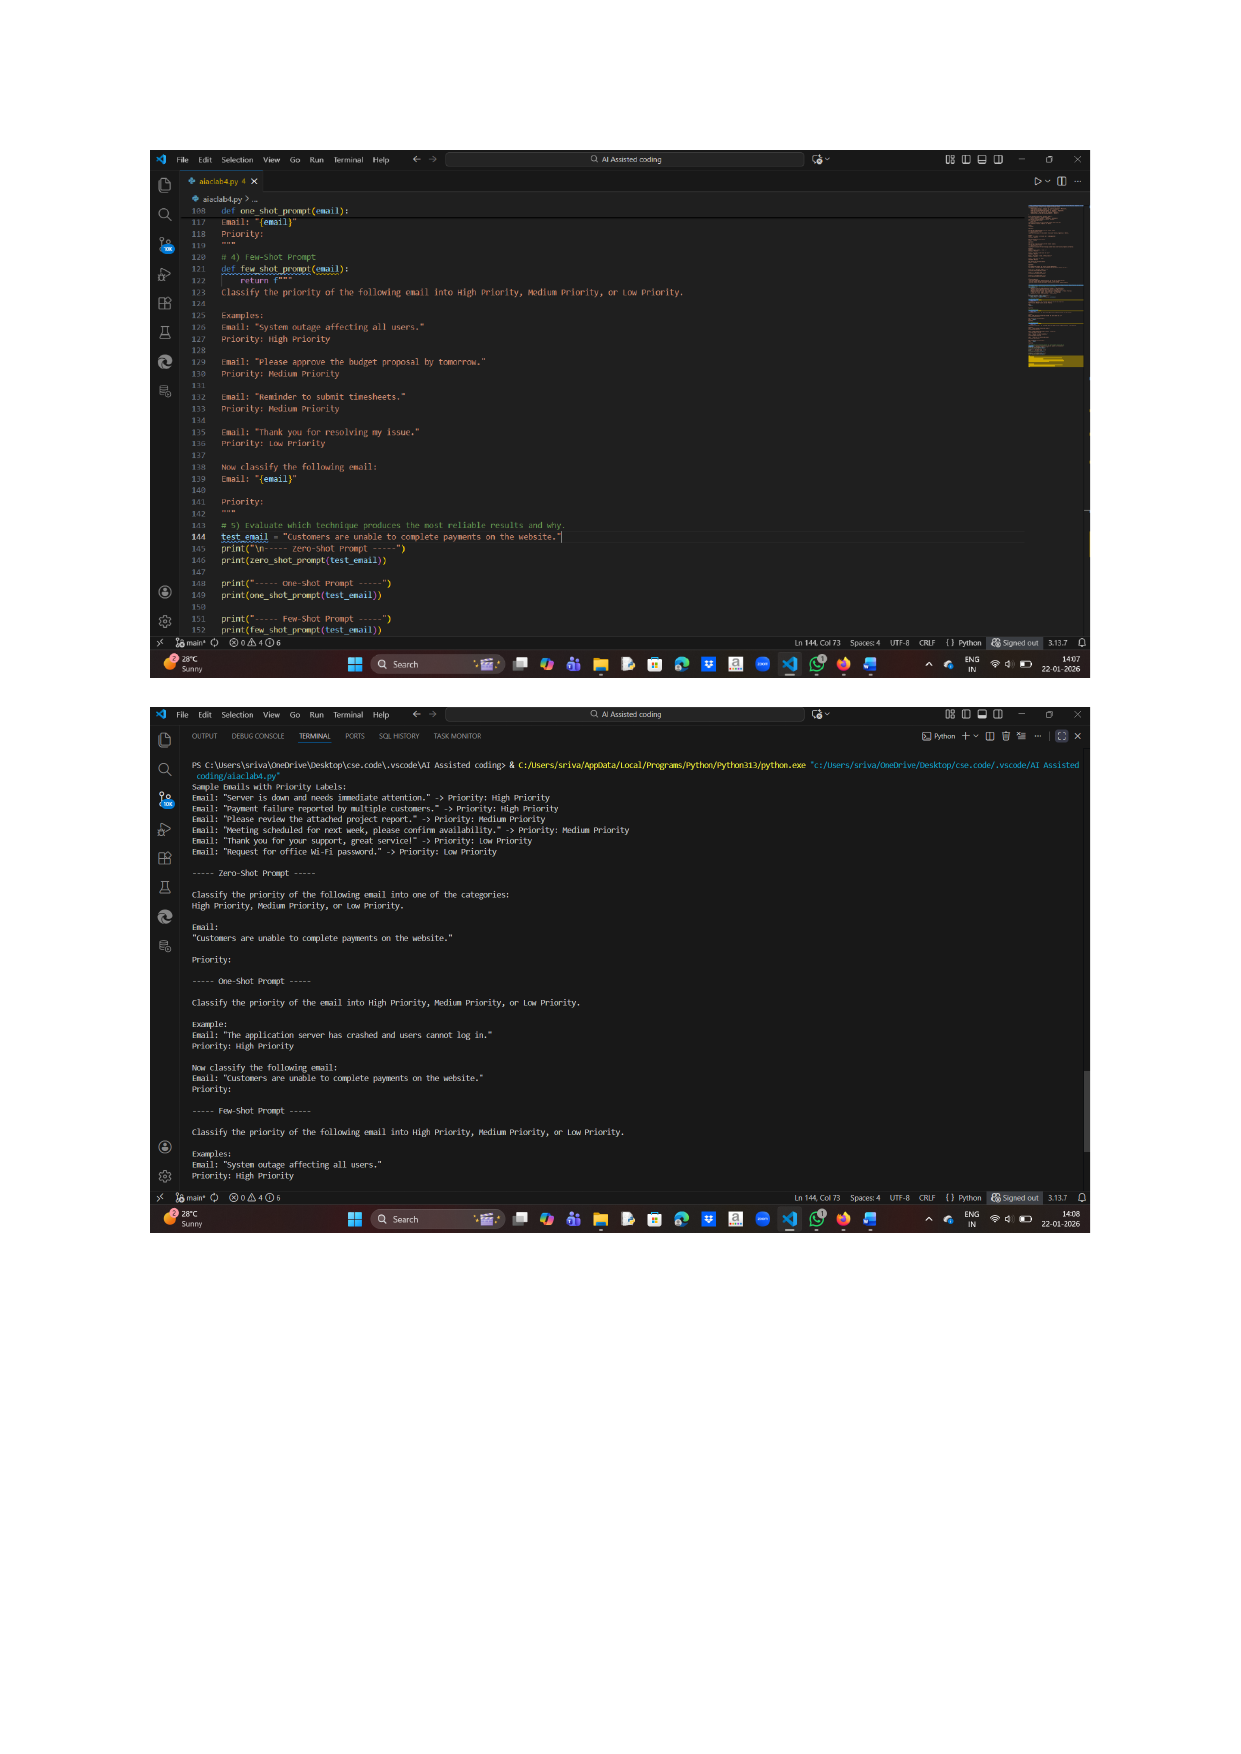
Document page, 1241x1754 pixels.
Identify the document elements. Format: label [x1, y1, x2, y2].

picture [150, 707, 1091, 1233]
picture [150, 150, 1091, 678]
